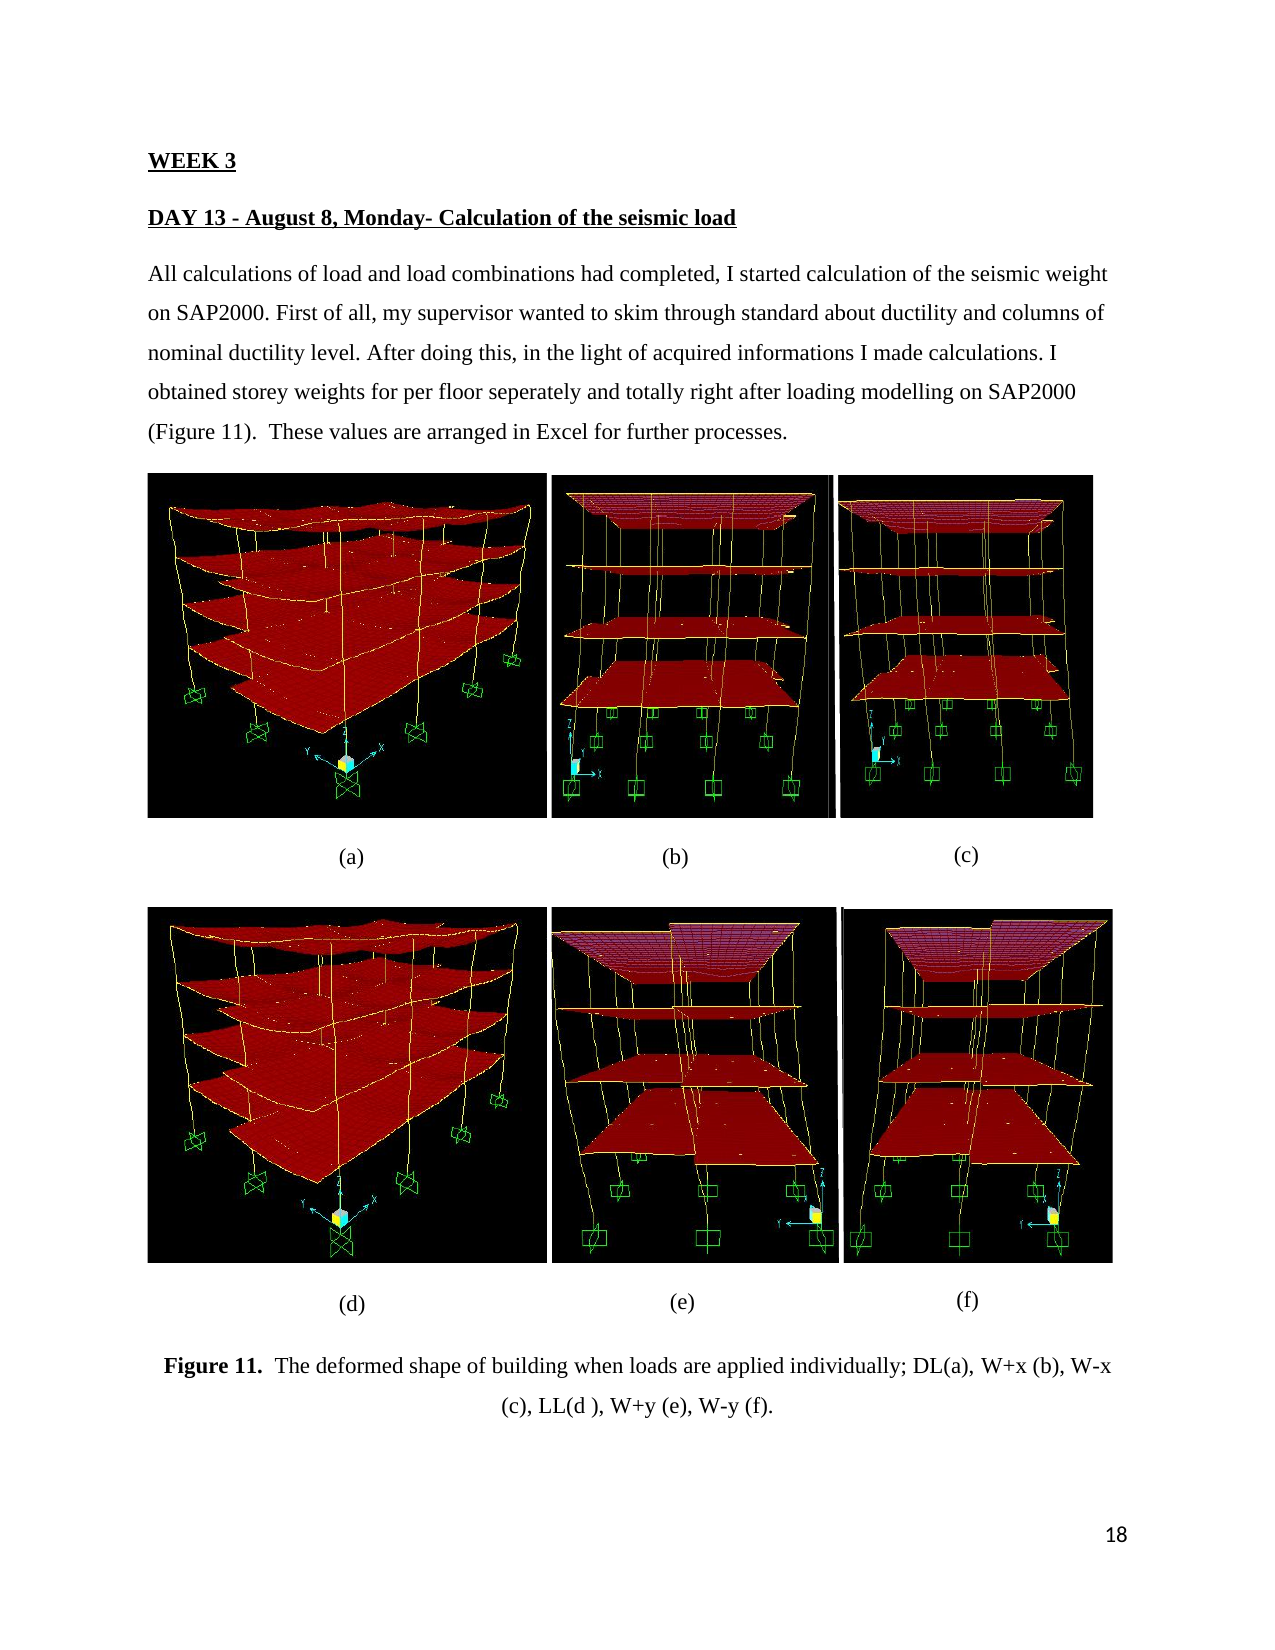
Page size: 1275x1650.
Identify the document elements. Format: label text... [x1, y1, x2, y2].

text DAY 13 - August 8, Monday- Calculation of the seismic load [148, 204, 1127, 230]
picture [147, 473, 547, 818]
text All calculations of load and load combinations had completed, I started calculation of the seismic weight on SAP2000. First of all, my supervisor wanted to skim through standard about ductility and columns of nominal ductility level. After doing this, in the light of acquired informations I made calculations. I obtained storey weights for per floor seperately and totally right after loading modelling on SAP2000 (Figure 11). These values are arranged in Excel for further processes. [148, 260, 1127, 444]
text Figure 11. The deformed shape of building when loads are applied individually; DL(a), W+x (b), W-x (c), LL(d ), W+y (e), W-y (f). [148, 1352, 1127, 1418]
picture [552, 475, 835, 818]
text WEEK 3 [148, 148, 1127, 174]
picture [842, 907, 1113, 1263]
picture [147, 907, 547, 1263]
picture [839, 475, 1094, 818]
picture [552, 907, 839, 1263]
